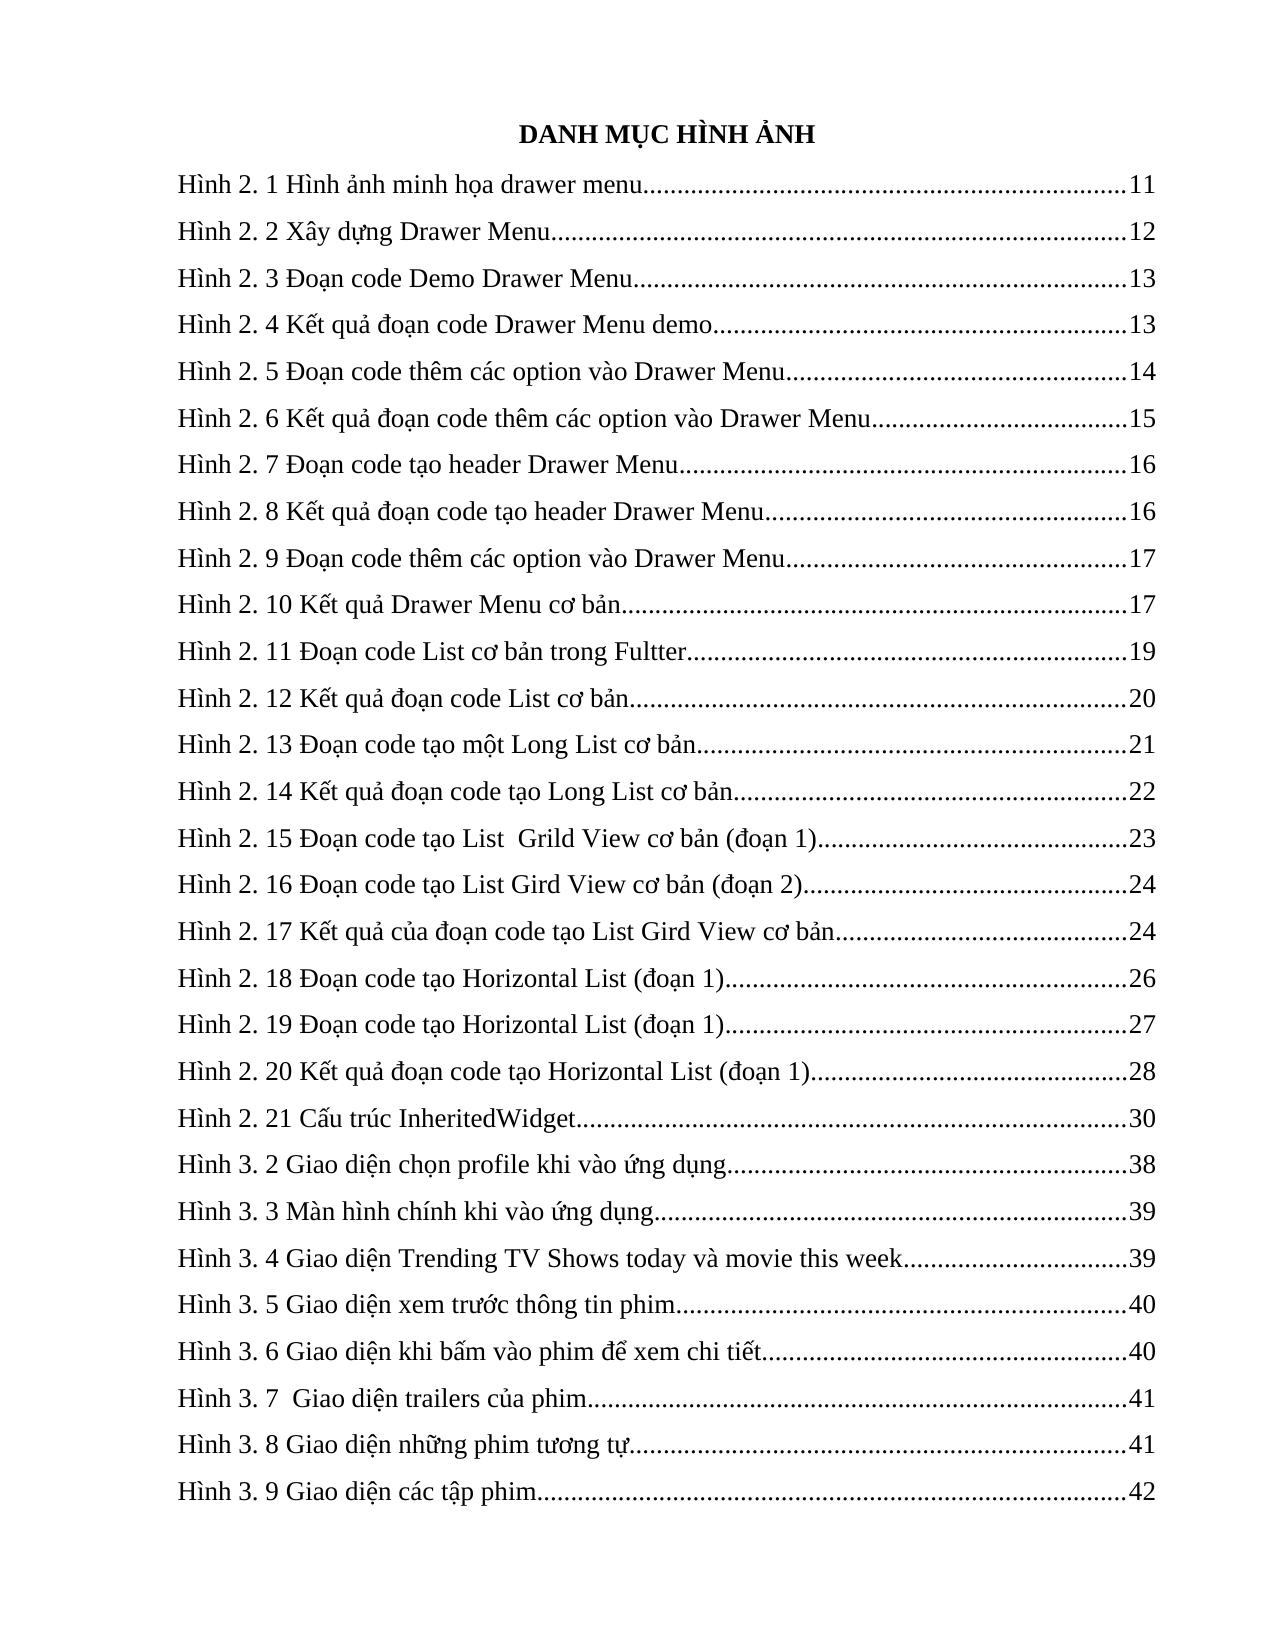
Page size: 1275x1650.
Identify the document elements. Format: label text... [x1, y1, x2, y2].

text Hình 2. 17 Kết quả của đoạn code tạo List Gird View cơ bản 24 [177, 915, 1157, 946]
text Hình 2. 16 Đoạn code tạo List Gird View cơ bản (đoạn 2) 24 [177, 868, 1157, 899]
text Hình 2. 4 Kết quả đoạn code Drawer Menu demo 13 [177, 308, 1157, 339]
text Hình 2. 18 Đoạn code tạo Horizontal List (đoạn 1) 26 [177, 962, 1157, 993]
text Hình 2. 11 Đoạn code List cơ bản trong Fultter 19 [177, 635, 1157, 666]
text Hình 3. 9 Giao diện các tập phim 42 [177, 1475, 1157, 1506]
text Hình 3. 2 Giao diện chọn profile khi vào ứng dụng 38 [177, 1148, 1157, 1179]
text Hình 2. 2 Xây dựng Drawer Menu 12 [177, 215, 1157, 246]
text Hình 3. 6 Giao diện khi bấm vào phim để xem chi tiết 40 [177, 1335, 1157, 1366]
text Hình 3. 5 Giao diện xem trước thông tin phim 40 [177, 1288, 1157, 1319]
text Hình 3. 7 Giao diện trailers của phim 41 [177, 1382, 1157, 1413]
text Hình 2. 5 Đoạn code thêm các option vào Drawer Menu 14 [177, 355, 1157, 386]
text Hình 2. 15 Đoạn code tạo List Grild View cơ bản (đoạn 1) 23 [177, 822, 1157, 853]
text Hình 2. 7 Đoạn code tạo header Drawer Menu 16 [177, 448, 1157, 479]
text Hình 3. 8 Giao diện những phim tương tự 41 [177, 1428, 1157, 1459]
text Hình 2. 19 Đoạn code tạo Horizontal List (đoạn 1) 27 [177, 1008, 1157, 1039]
text Hình 3. 4 Giao diện Trending TV Shows today và movie this week 39 [177, 1242, 1157, 1273]
text Hình 2. 8 Kết quả đoạn code tạo header Drawer Menu 16 [177, 495, 1157, 526]
text Hình 2. 12 Kết quả đoạn code List cơ bản 20 [177, 682, 1157, 713]
text Hình 2. 3 Đoạn code Demo Drawer Menu 13 [177, 262, 1157, 293]
text Hình 2. 13 Đoạn code tạo một Long List cơ bản 21 [177, 728, 1157, 759]
text Hình 3. 3 Màn hình chính khi vào ứng dụng 39 [177, 1195, 1157, 1226]
text Hình 2. 6 Kết quả đoạn code thêm các option vào Drawer Menu 15 [177, 402, 1157, 433]
text Hình 2. 14 Kết quả đoạn code tạo Long List cơ bản 22 [177, 775, 1157, 806]
text Hình 2. 20 Kết quả đoạn code tạo Horizontal List (đoạn 1) 28 [177, 1055, 1157, 1086]
text Hình 2. 1 Hình ảnh minh họa drawer menu 11 [177, 168, 1157, 199]
text Hình 2. 9 Đoạn code thêm các option vào Drawer Menu 17 [177, 542, 1157, 573]
text DANH MỤC HÌNH ẢNH [177, 118, 1157, 149]
text Hình 2. 21 Cấu trúc InheritedWidget 30 [177, 1102, 1157, 1133]
text Hình 2. 10 Kết quả Drawer Menu cơ bản 17 [177, 588, 1157, 619]
